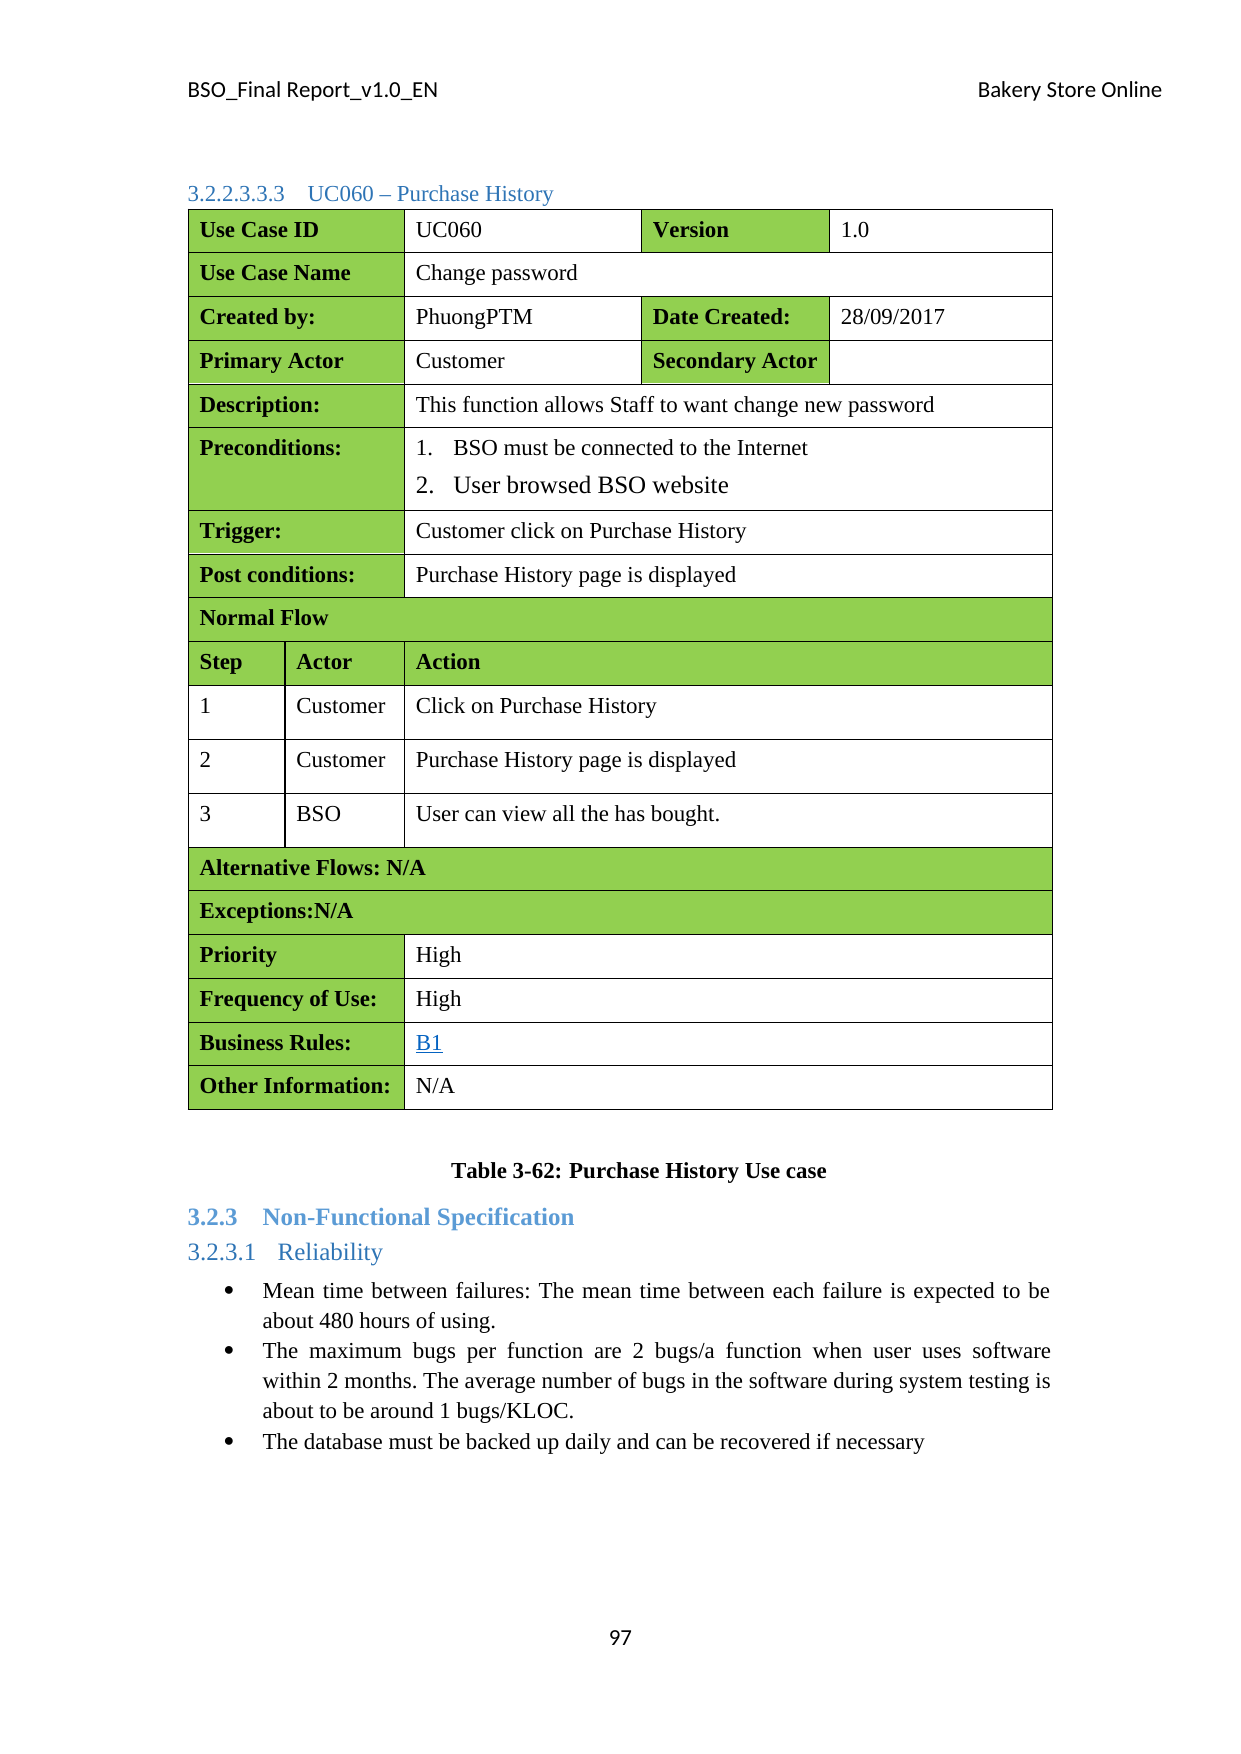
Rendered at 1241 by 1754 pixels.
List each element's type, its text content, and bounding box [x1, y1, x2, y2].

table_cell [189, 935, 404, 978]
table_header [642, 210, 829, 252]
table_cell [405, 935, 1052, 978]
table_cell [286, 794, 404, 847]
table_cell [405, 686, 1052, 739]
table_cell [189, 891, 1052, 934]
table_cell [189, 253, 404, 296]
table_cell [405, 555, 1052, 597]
subtitle UC060 – Purchase History [187, 180, 1053, 206]
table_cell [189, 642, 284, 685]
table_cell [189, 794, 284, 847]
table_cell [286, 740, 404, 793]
list The database must be backed up daily and can be recovered if necessary [225, 1428, 1053, 1454]
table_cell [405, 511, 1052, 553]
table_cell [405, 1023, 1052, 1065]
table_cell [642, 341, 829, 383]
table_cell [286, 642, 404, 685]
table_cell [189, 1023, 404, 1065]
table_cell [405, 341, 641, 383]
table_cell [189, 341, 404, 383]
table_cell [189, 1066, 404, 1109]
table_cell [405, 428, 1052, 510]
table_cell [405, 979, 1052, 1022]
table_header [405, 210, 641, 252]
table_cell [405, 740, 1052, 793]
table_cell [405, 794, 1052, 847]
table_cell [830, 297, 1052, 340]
list The maximum bugs per function are 2 bugs/a function when user uses software within 2 months. The average number of bugs in the software during system testing is about to be around 1 bugs/KLOC. [225, 1337, 1053, 1424]
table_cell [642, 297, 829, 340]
subtitle Non-Functional Specification [187, 1202, 1053, 1231]
list Mean time between failures: The mean time between each failure is expected to be about 480 hours of using. [225, 1277, 1053, 1333]
subtitle Reliability [187, 1237, 1053, 1266]
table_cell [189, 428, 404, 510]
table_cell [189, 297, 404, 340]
text Purchase History Use case [225, 1157, 1053, 1183]
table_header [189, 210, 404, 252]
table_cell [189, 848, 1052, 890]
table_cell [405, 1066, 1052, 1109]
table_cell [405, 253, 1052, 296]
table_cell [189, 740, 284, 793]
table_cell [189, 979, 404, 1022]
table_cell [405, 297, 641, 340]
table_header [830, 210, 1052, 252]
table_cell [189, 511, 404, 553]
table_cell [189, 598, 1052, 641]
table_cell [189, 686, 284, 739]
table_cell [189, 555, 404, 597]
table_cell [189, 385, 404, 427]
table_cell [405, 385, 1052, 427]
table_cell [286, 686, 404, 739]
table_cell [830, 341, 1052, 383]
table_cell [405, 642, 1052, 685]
